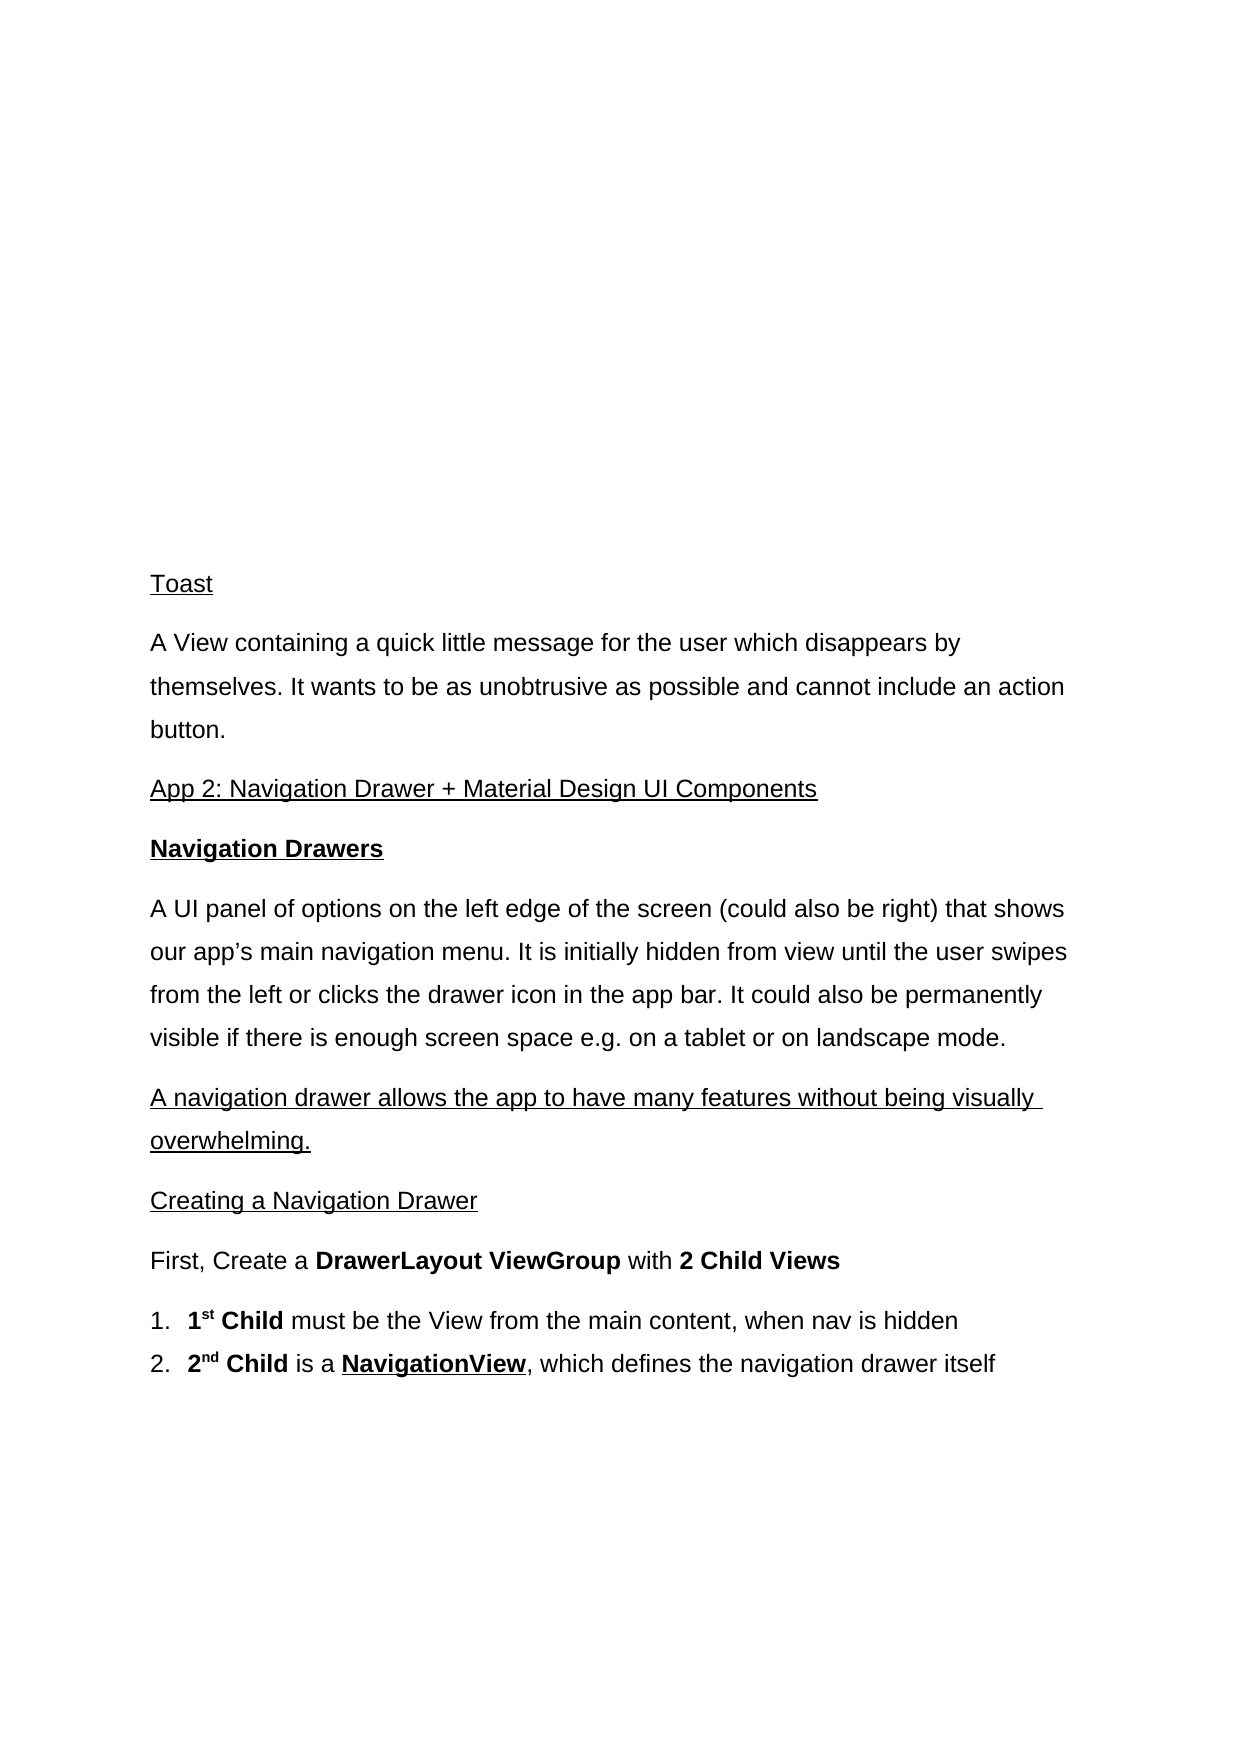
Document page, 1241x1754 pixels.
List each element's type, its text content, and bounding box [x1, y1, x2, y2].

text App 2: Navigation Drawer + Material Design UI Components [150, 774, 1090, 803]
text Toast [150, 568, 1090, 597]
text A View containing a quick little message for the user which disappears by themselves. It wants to be as unobtrusive as possible and cannot include an action button. [150, 628, 1090, 743]
text A navigation drawer allows the app to have many features without being visually overwhelming. [150, 1083, 1090, 1155]
list 2nd Child is a NavigationView, which defines the navigation drawer itself [150, 1349, 1090, 1377]
text Creating a Navigation Drawer [150, 1186, 1090, 1215]
text First, Create a DrawerLayout ViewGroup with 2 Child Views [150, 1246, 1090, 1274]
text Navigation Drawers [150, 834, 1090, 863]
list 1st Child must be the View from the main content, when nav is hidden [150, 1306, 1090, 1334]
text A UI panel of options on the left edge of the screen (could also be right) that shows our app’s main navigation menu. It is initially hidden from view until the user swipes from the left or clicks the drawer icon in the app bar. It could also be permanently visible if there is enough screen space e.g. on a tablet or on landscape mode. [150, 894, 1090, 1052]
